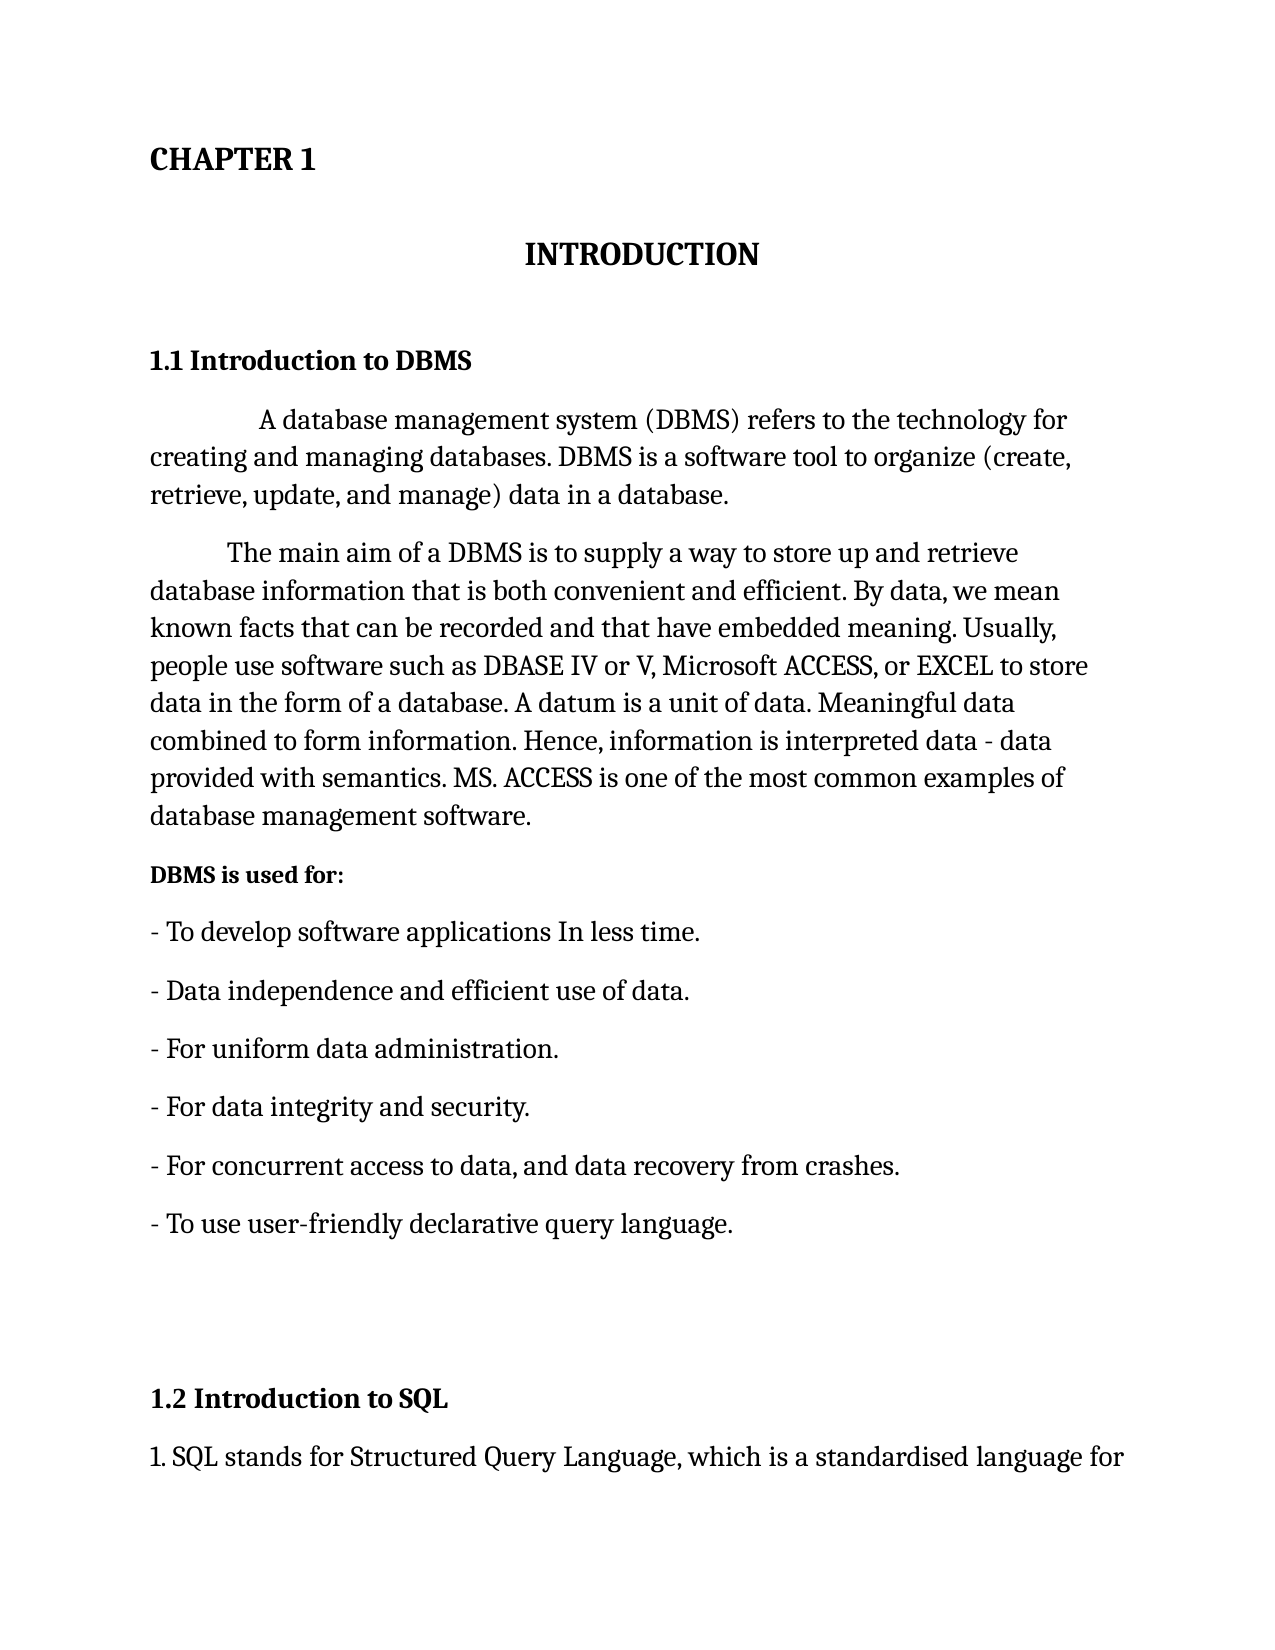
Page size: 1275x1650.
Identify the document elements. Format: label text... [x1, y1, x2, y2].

text 1.1 Introduction to DBMS [150, 341, 1125, 378]
text 1.2 Introduction to SQL [150, 1378, 1125, 1416]
text - To develop software applications In less time. [150, 912, 1125, 949]
text INTRODUCTION [159, 245, 1125, 270]
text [150, 1437, 1125, 1474]
text DBMS is used for: [150, 853, 1125, 891]
text CHAPTER 1 [150, 150, 1125, 175]
text - To use user-friendly declarative query language. [150, 1203, 1125, 1241]
text - For data integrity and security. [150, 1087, 1125, 1124]
text - Data independence and efficient use of data. [150, 970, 1125, 1007]
text A database management system (DBMS) refers to the technology for creating and managing databases. DBMS is a software tool to organize (create, retrieve, update, and manage) data in a database. [150, 399, 1125, 512]
text The main aim of a DBMS is to supply a way to store up and retrieve database information that is both convenient and efficient. By data, we mean known facts that can be recorded and that have embedded meaning. Usually, people use software such as DBASE IV or V, Microsoft ACCESS, or EXCEL to store data in the form of a database. A datum is a unit of data. Meaningful data combined to form information. Hence, information is interpreted data - data provided with semantics. MS. ACCESS is one of the most common examples of database management software. [150, 532, 1125, 832]
text - For uniform data administration. [150, 1028, 1125, 1066]
text - For concurrent access to data, and data recovery from crashes. [150, 1145, 1125, 1182]
